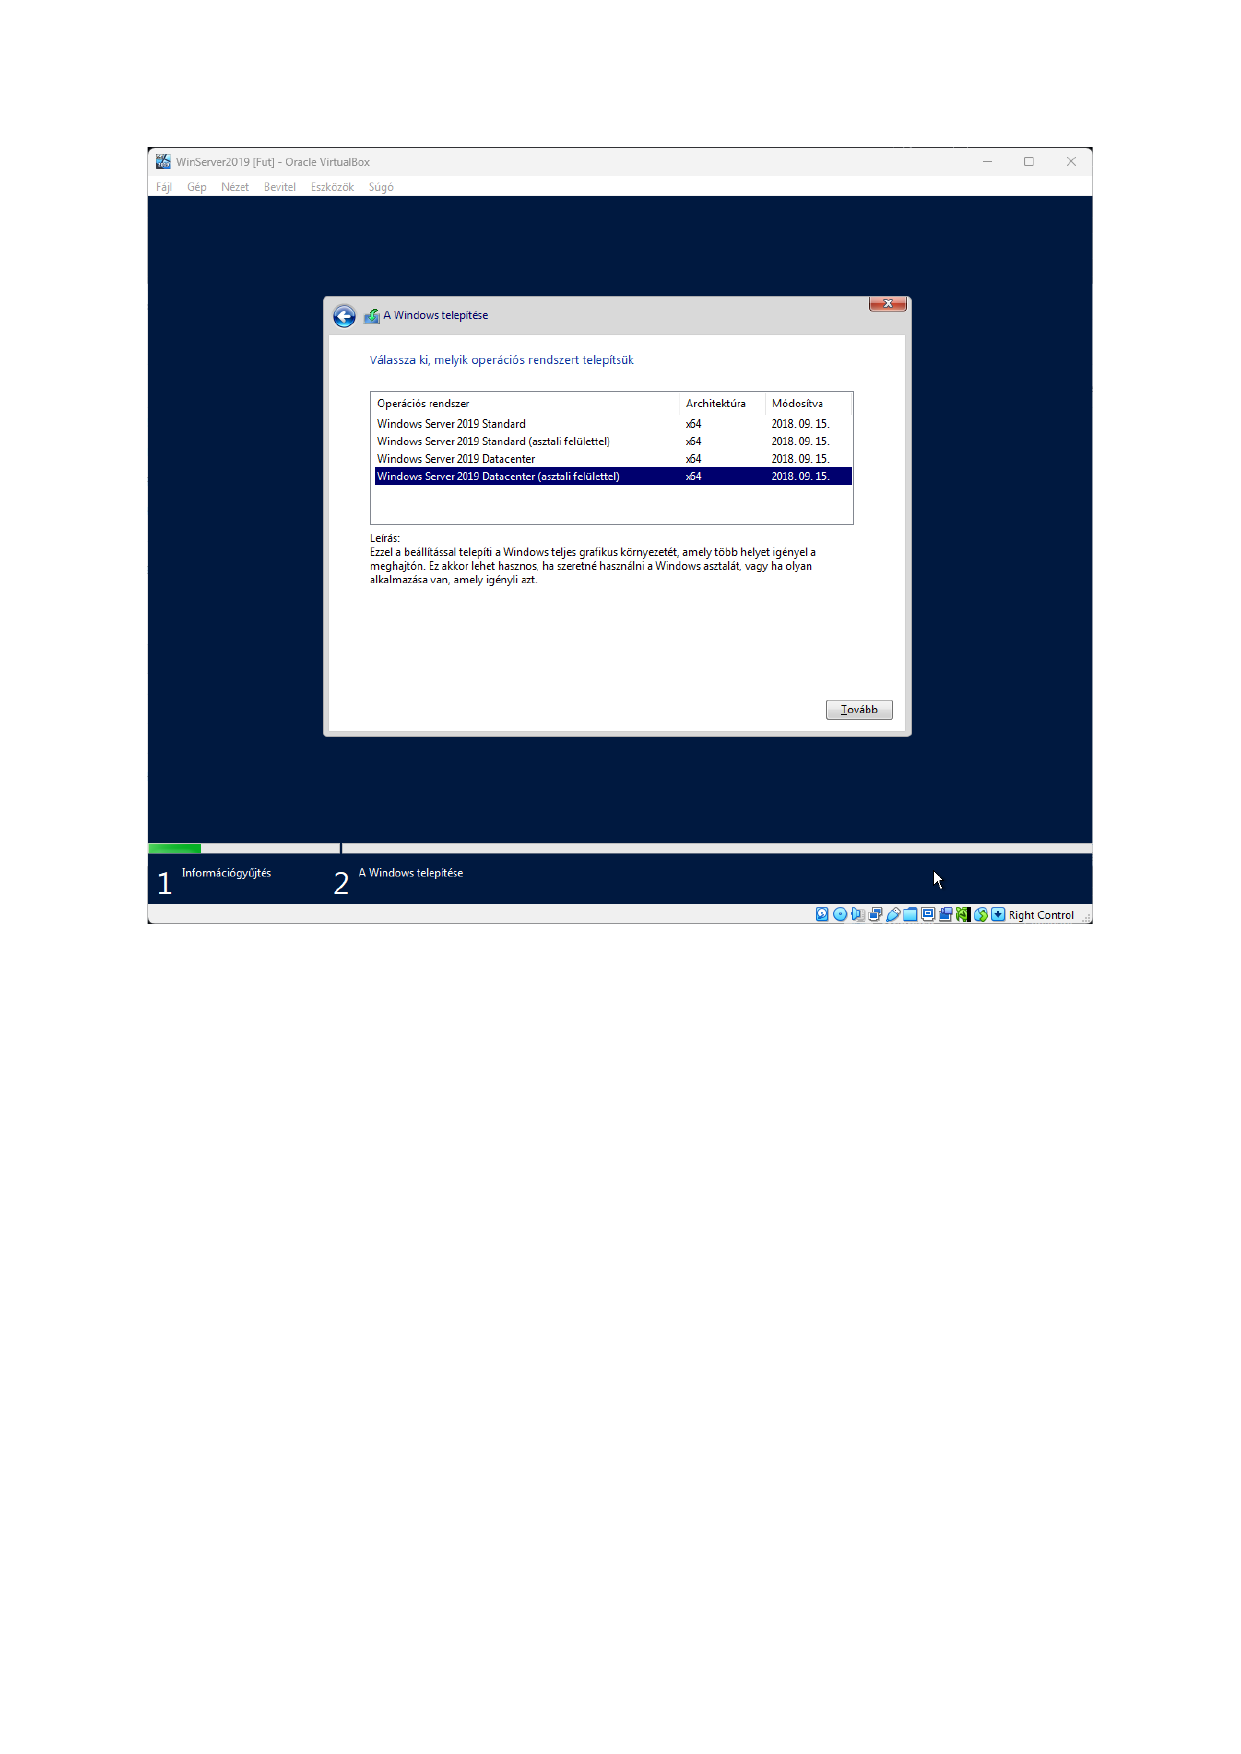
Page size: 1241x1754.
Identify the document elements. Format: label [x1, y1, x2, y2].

picture [147, 147, 1093, 924]
